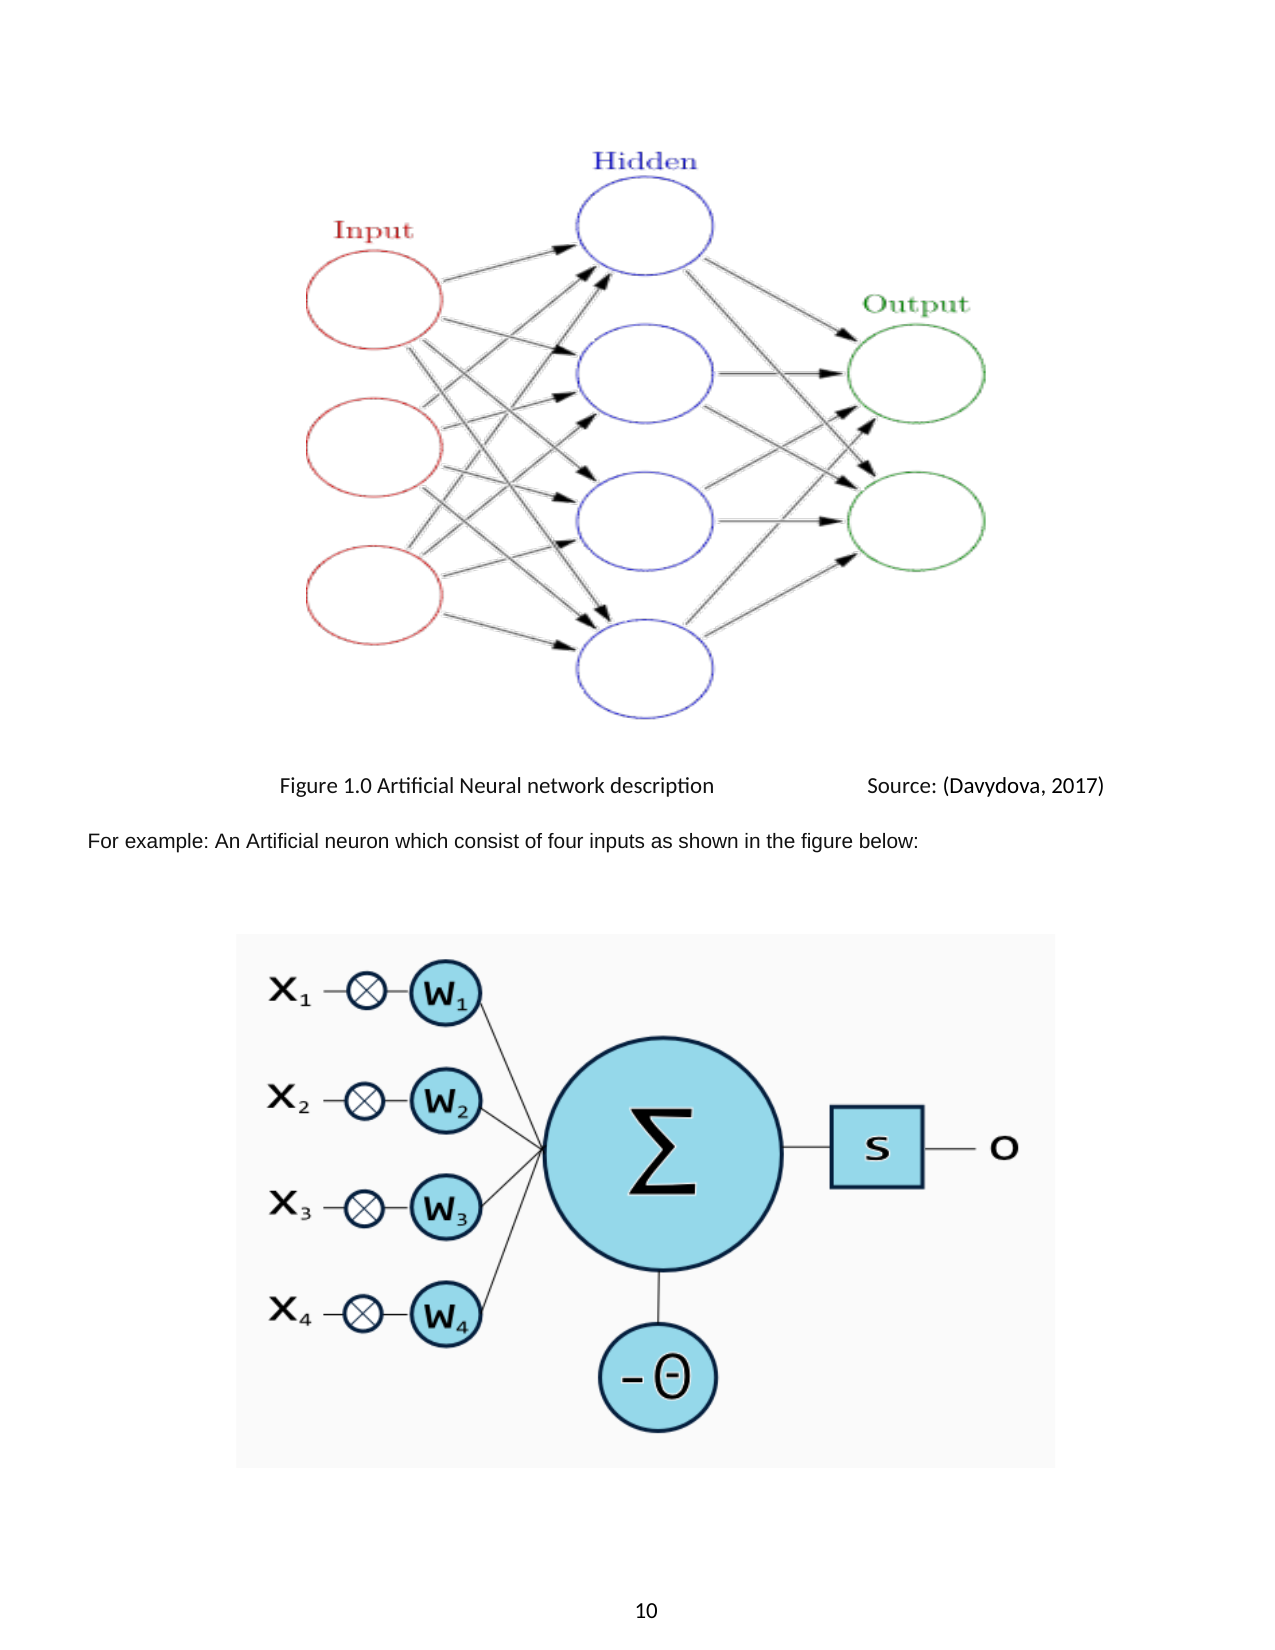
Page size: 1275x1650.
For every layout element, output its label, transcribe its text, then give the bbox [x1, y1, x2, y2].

picture [306, 150, 986, 743]
text For example: An Artificial neuron which consist of four inputs as shown in the figure below: [87, 828, 1204, 852]
picture [236, 934, 1056, 1468]
text Figure 1.0 Artificial Neural network description Source: [87, 771, 1204, 799]
